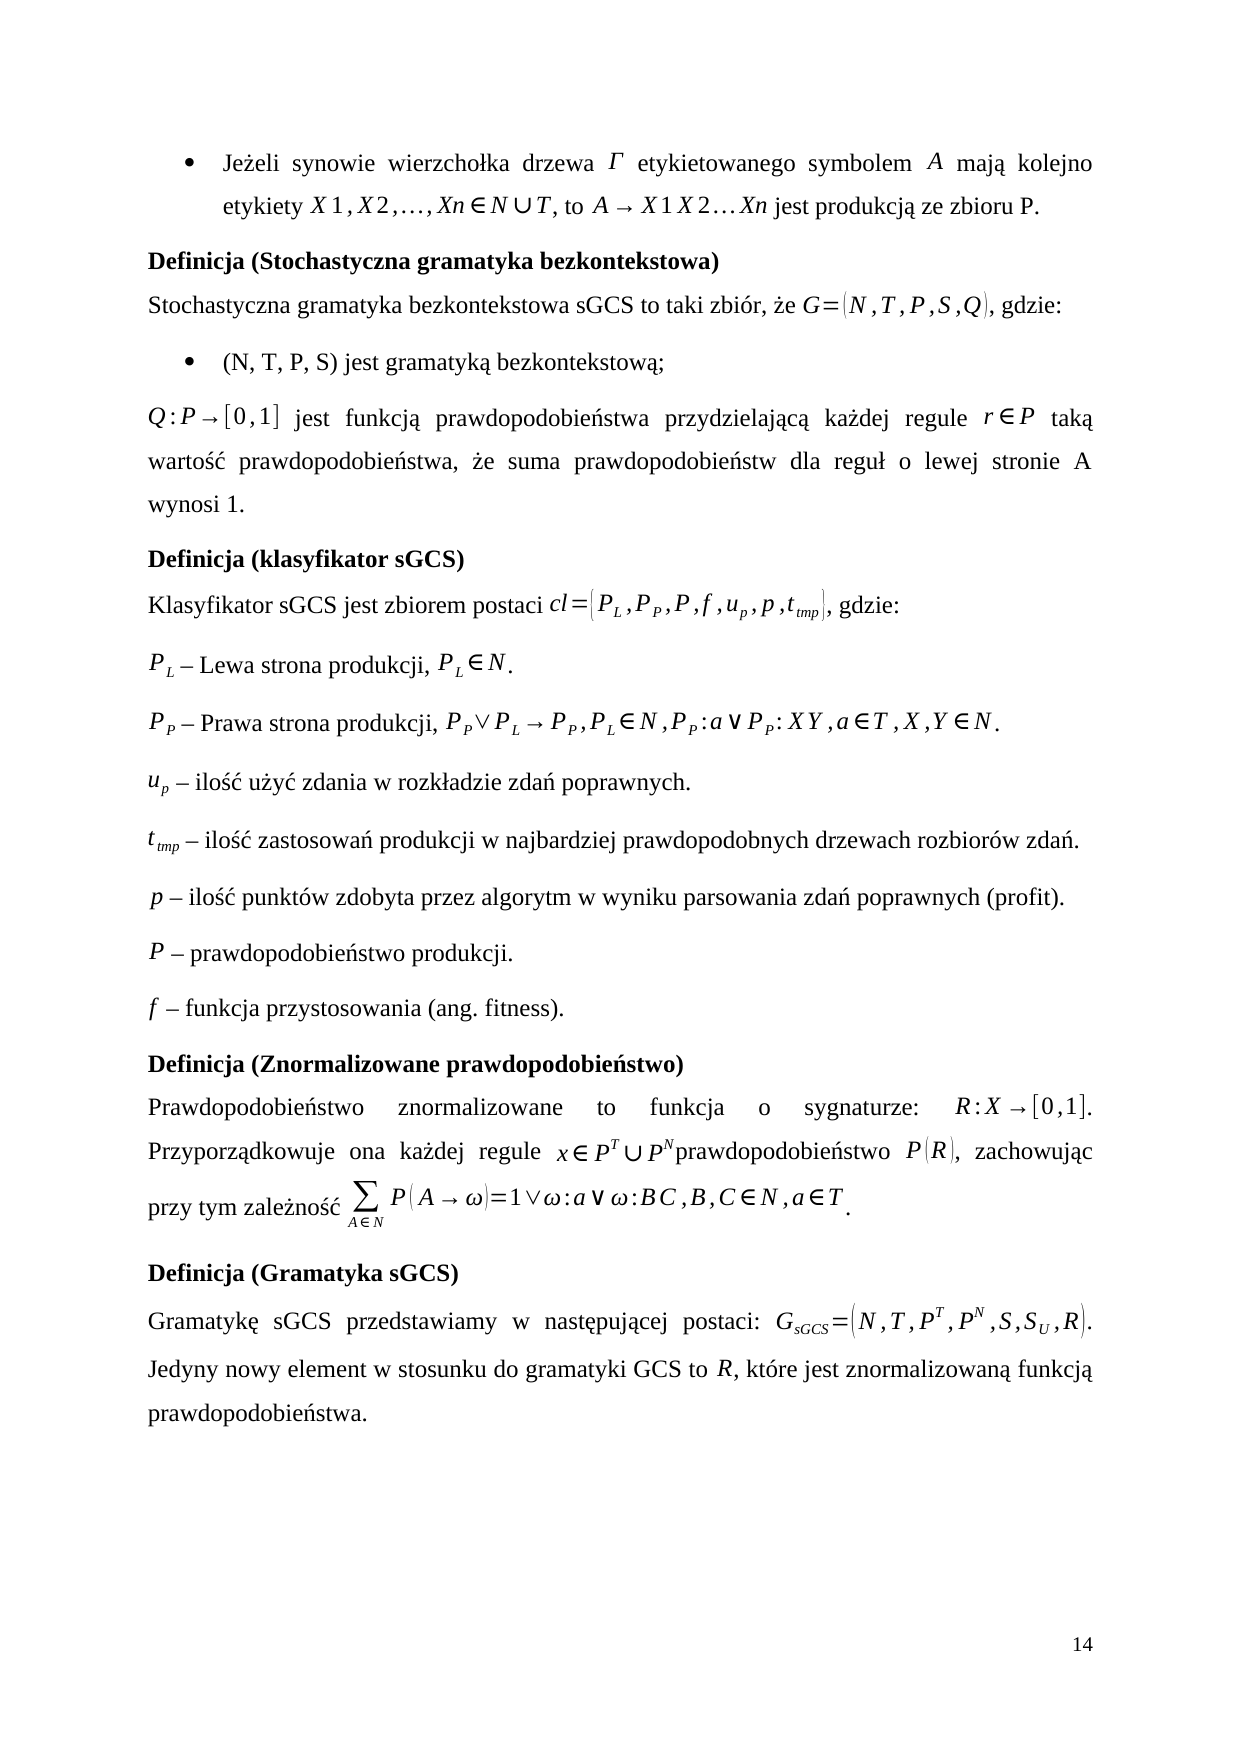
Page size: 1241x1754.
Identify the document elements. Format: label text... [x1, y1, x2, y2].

text – Lewa strona produkcji, . [148, 649, 1093, 680]
text Definicja (Stochastyczna gramatyka bezkontekstowa) [148, 246, 1093, 275]
text – ilość zastosowań produkcji w najbardziej prawdopodobnych drzewach rozbiorów zdań. [148, 824, 1093, 855]
text jest funkcją prawdopodobieństwa przydzielającą każdej regule taką wartość prawdopodobieństwa, że suma prawdopodobieństw dla reguł o lewej stronie A wynosi 1. [148, 403, 1093, 518]
list (N, T, P, S) jest gramatyką bezkontekstową; [185, 347, 1093, 376]
text Definicja (Gramatyka sGCS) [148, 1258, 1093, 1287]
list Jeżeli synowie wierzchołka drzewa etykietowanego symbolem mają kolejno etykiety , to jest produkcją ze zbioru P. [185, 148, 1093, 219]
text Definicja (Znormalizowane prawdopodobieństwo) [148, 1049, 1093, 1078]
text – prawdopodobieństwo produkcji. [148, 938, 1093, 966]
text – ilość punktów zdobyta przez algorytm w wyniku parsowania zdań poprawnych (profit). [148, 882, 1093, 911]
text Definicja (klasyfikator sGCS) [148, 544, 1093, 573]
text Klasyfikator sGCS jest zbiorem postaci , gdzie: [148, 588, 1093, 622]
text Gramatykę sGCS przedstawiamy w następującej postaci: . Jedyny nowy element w stosunku do gramatyki GCS to , które jest znormalizowaną funkcją prawdopodobieństwa. [148, 1301, 1093, 1426]
text – Prawa strona produkcji, . [148, 707, 1093, 739]
text – ilość użyć zdania w rozkładzie zdań poprawnych. [148, 766, 1093, 797]
text Stochastyczna gramatyka bezkontekstowa sGCS to taki zbiór, że , gdzie: [148, 289, 1093, 320]
text – funkcja przystosowania (ang. fitness). [148, 993, 1093, 1022]
text Prawdopodobieństwo znormalizowane to funkcja o sygnaturze: . Przyporządkowuje ona każdej regule prawdopodobieństwo , zachowując przy tym zależność . [148, 1092, 1093, 1231]
